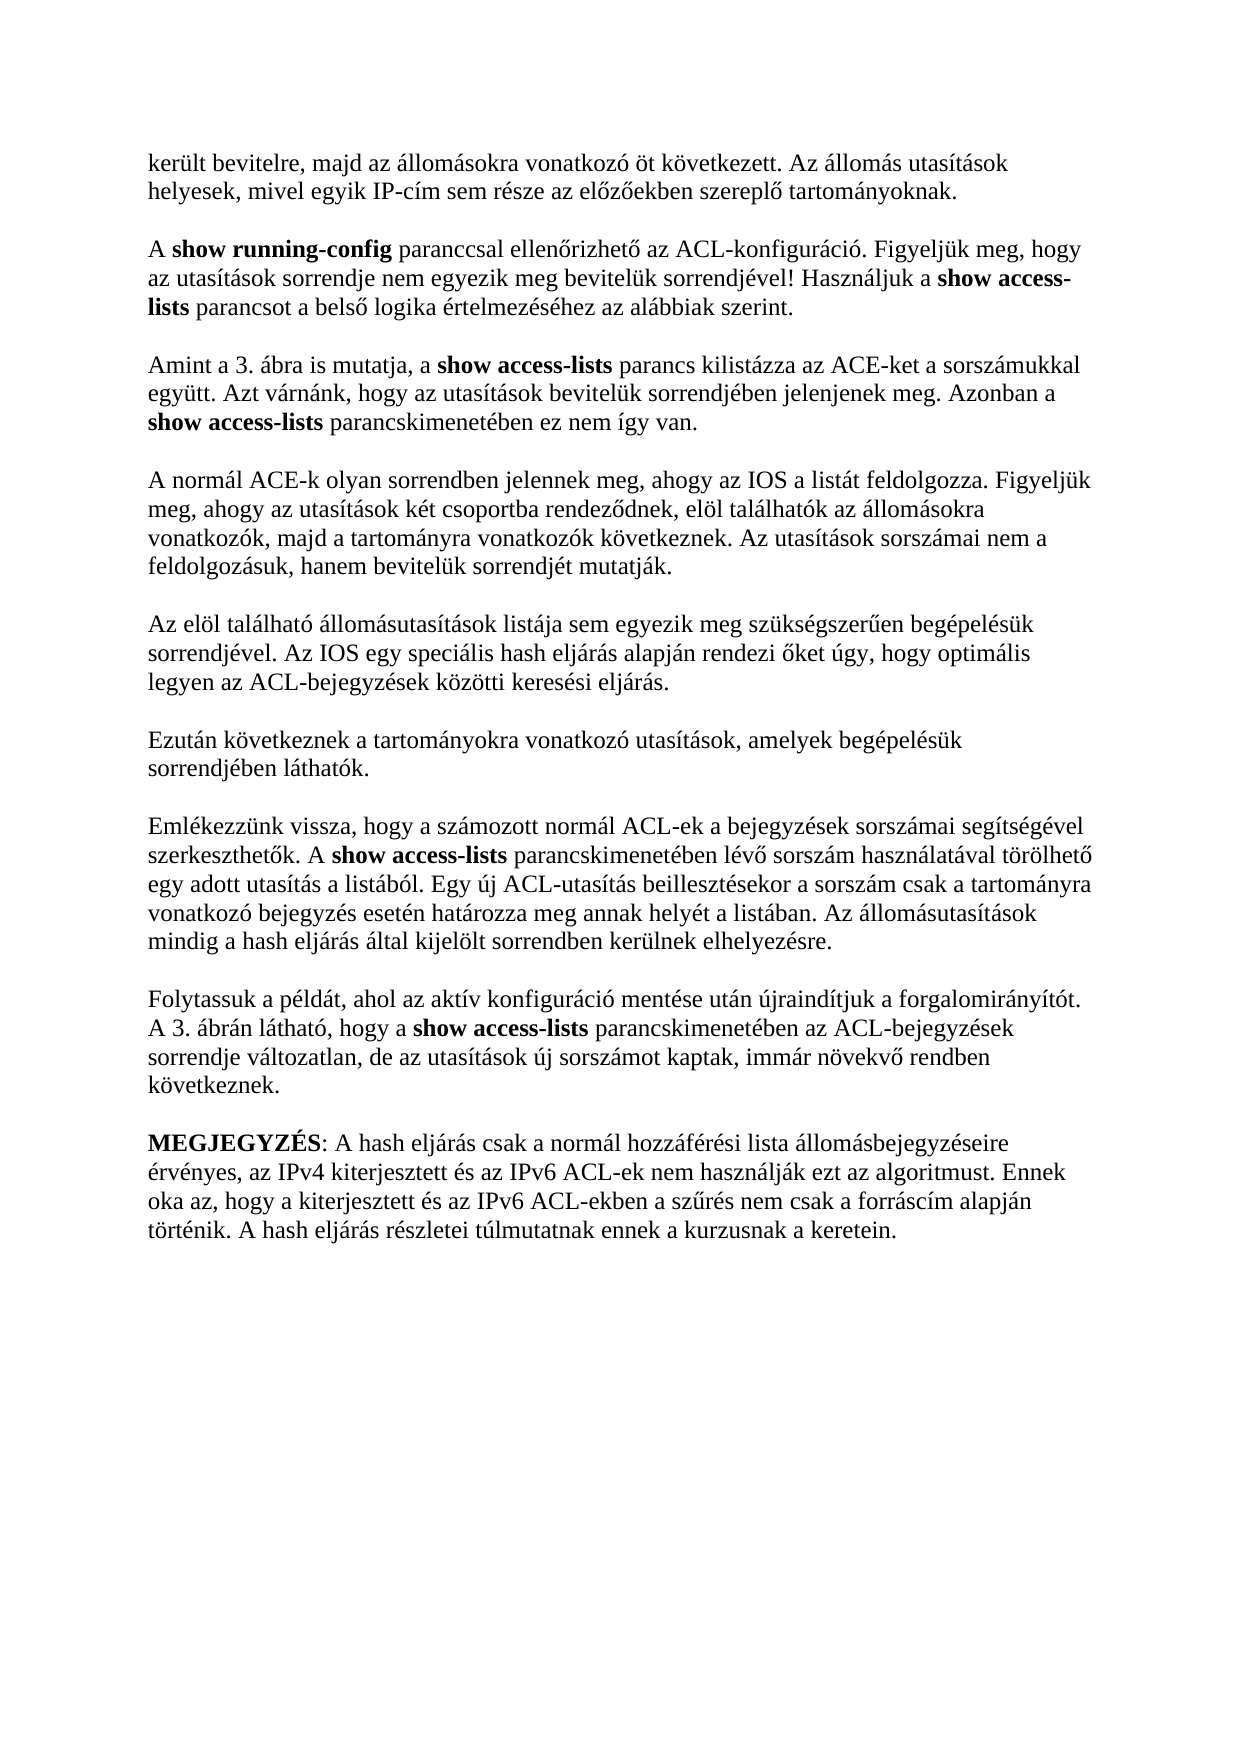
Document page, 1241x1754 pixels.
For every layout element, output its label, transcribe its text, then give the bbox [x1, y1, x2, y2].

text Ezután következnek a tartományokra vonatkozó utasítások, amelyek begépelésük sorrendjében láthatók. [148, 725, 1093, 782]
text MEGJEGYZÉS: A hash eljárás csak a normál hozzáférési lista állomásbejegyzéseire érvényes, az IPv4 kiterjesztett és az IPv6 ACL-ek nem használják ezt az algoritmust. Ennek oka az, hogy a kiterjesztett és az IPv6 ACL-ekben a szűrés nem csak a forráscím alapján történik. A hash eljárás részletei túlmutatnak ennek a kurzusnak a keretein. [148, 1128, 1093, 1243]
text Folytassuk a példát, ahol az aktív konfiguráció mentése után újraindítjuk a forgalomirányítót. A 3. ábrán látható, hogy a show access-lists parancskimenetében az ACL-bejegyzések sorrendje változatlan, de az utasítások új sorszámot kaptak, immár növekvő rendben következnek. [148, 984, 1093, 1099]
text Amint a 3. ábra is mutatja, a show access-lists parancs kilistázza az ACE-ket a sorszámukkal együtt. Azt várnánk, hogy az utasítások bevitelük sorrendjében jelenjenek meg. Azonban a show access-lists parancskimenetében ez nem így van. [148, 350, 1093, 436]
text Az elöl található állomásutasítások listája sem egyezik meg szükségszerűen begépelésük sorrendjével. Az IOS egy speciális hash eljárás alapján rendezi őket úgy, hogy optimális legyen az ACL-bejegyzések közötti keresési eljárás. [148, 609, 1093, 696]
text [148, 148, 1093, 205]
text A show running-config paranccsal ellenőrizhető az ACL-konfiguráció. Figyeljük meg, hogy az utasítások sorrendje nem egyezik meg bevitelük sorrendjével! Használjuk a show access-lists parancsot a belső logika értelmezéséhez az alábbiak szerint. [148, 234, 1093, 321]
text Emlékezzünk vissza, hogy a számozott normál ACL-ek a bejegyzések sorszámai segítségével szerkeszthetők. A show access-lists parancskimenetében lévő sorszám használatával törölhető egy adott utasítás a listából. Egy új ACL-utasítás beillesztésekor a sorszám csak a tartományra vonatkozó bejegyzés esetén határozza meg annak helyét a listában. Az állomásutasítások mindig a hash eljárás által kijelölt sorrendben kerülnek elhelyezésre. [148, 811, 1093, 955]
text A normál ACE-k olyan sorrendben jelennek meg, ahogy az IOS a listát feldolgozza. Figyeljük meg, ahogy az utasítások két csoportba rendeződnek, elöl találhatók az állomásokra vonatkozók, majd a tartományra vonatkozók következnek. Az utasítások sorszámai nem a feldolgozásuk, hanem bevitelük sorrendjét mutatják. [148, 465, 1093, 580]
